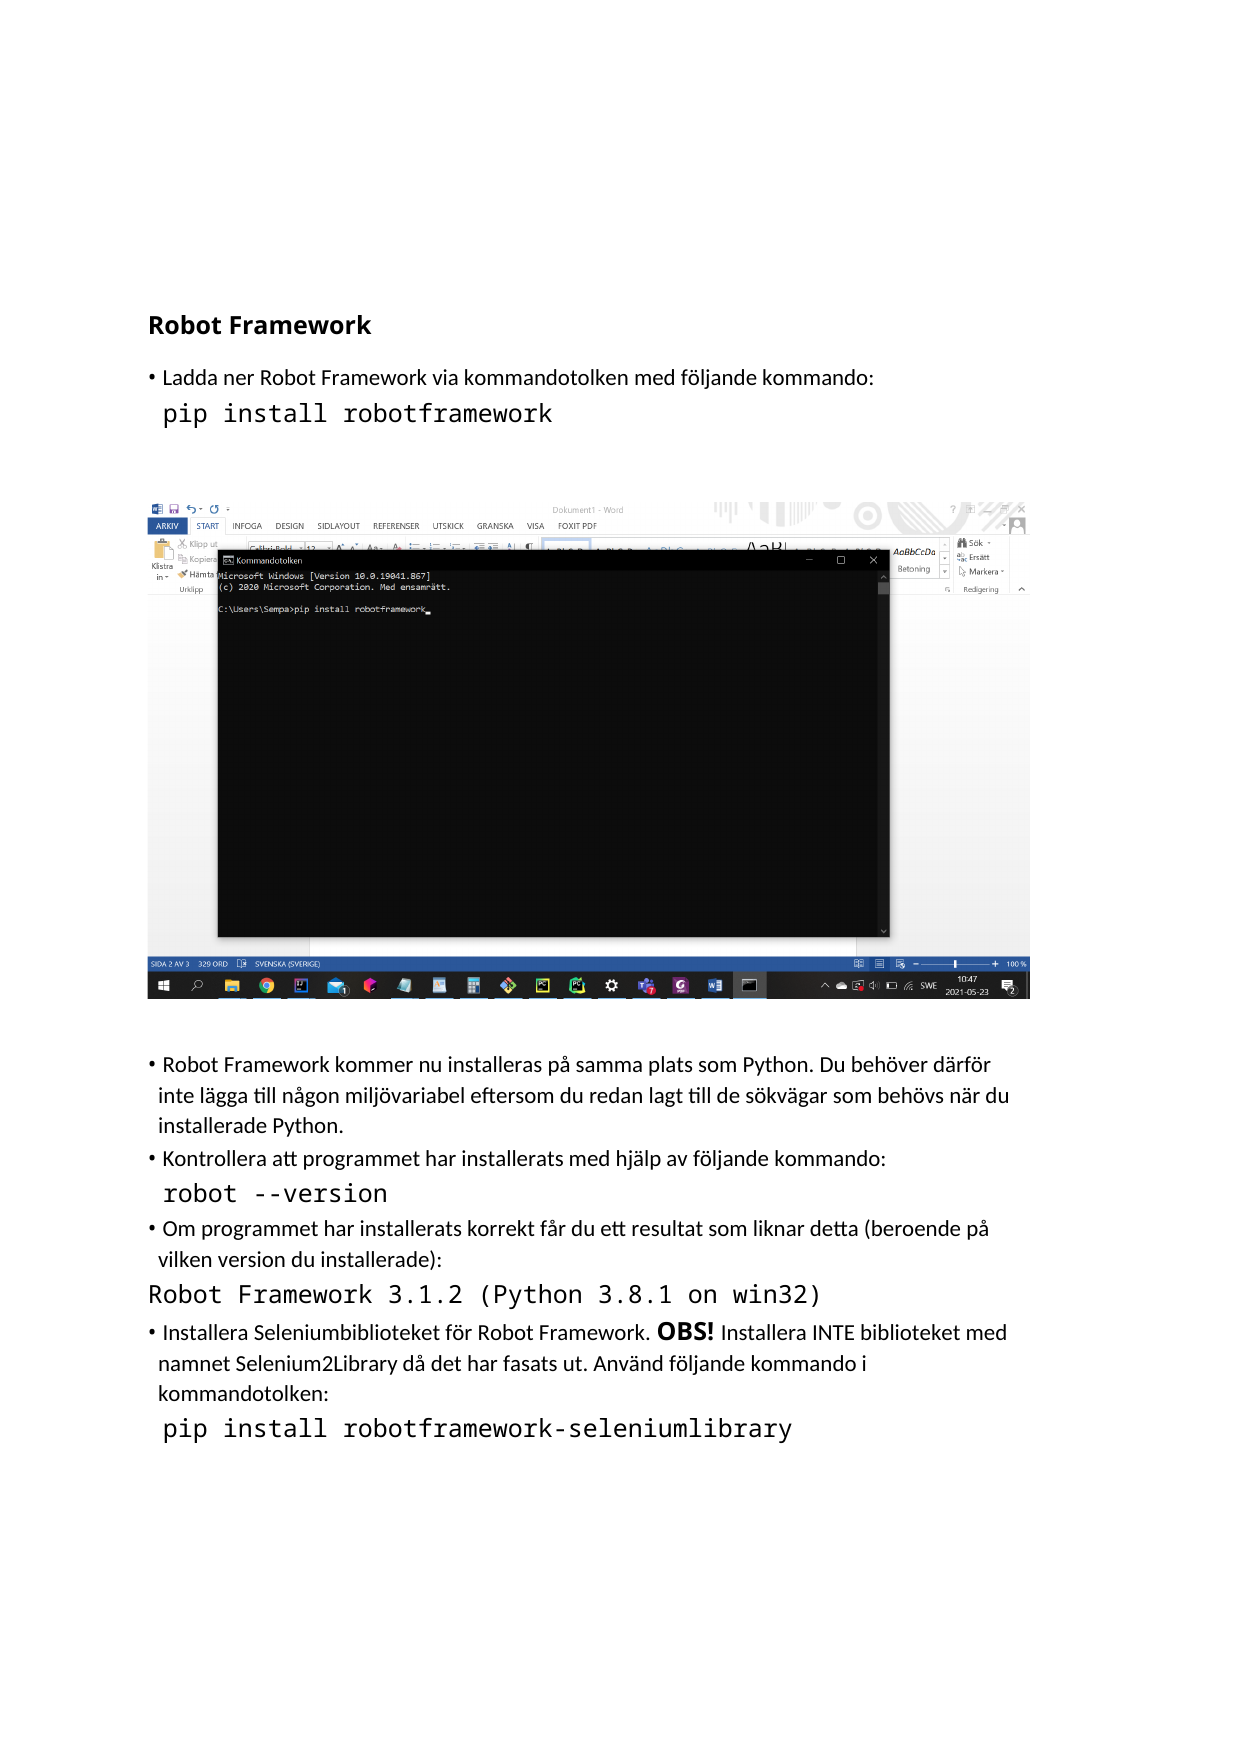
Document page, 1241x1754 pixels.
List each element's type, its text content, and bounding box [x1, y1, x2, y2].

text Robot Framework [148, 308, 1093, 342]
picture [147, 502, 1030, 999]
text • Robot Framework kommer nu installeras på samma plats som Python. Du behöver därför inte lägga till någon miljövariabel eftersom du redan lagt till de sökvägar som behövs när du installerade Python. • Kontrollera att programmet har installerats med hjälp av följande kommando: robot --version • Om programmet har installerats korrekt får du ett resultat som liknar detta (beroende på vilken version du installerade): Robot Framework 3.1.2 (Python 3.8.1 on win32) • Installera Seleniumbiblioteket för Robot Framework. OBS! Installera INTE biblioteket med namnet Selenium2Library då det har fasats ut. Använd följande kommando i kommandotolken: pip install robotframework-seleniumlibrary [148, 1047, 1093, 1444]
text • Ladda ner Robot Framework via kommandotolken med följande kommando: pip install robotframework [148, 361, 1093, 429]
